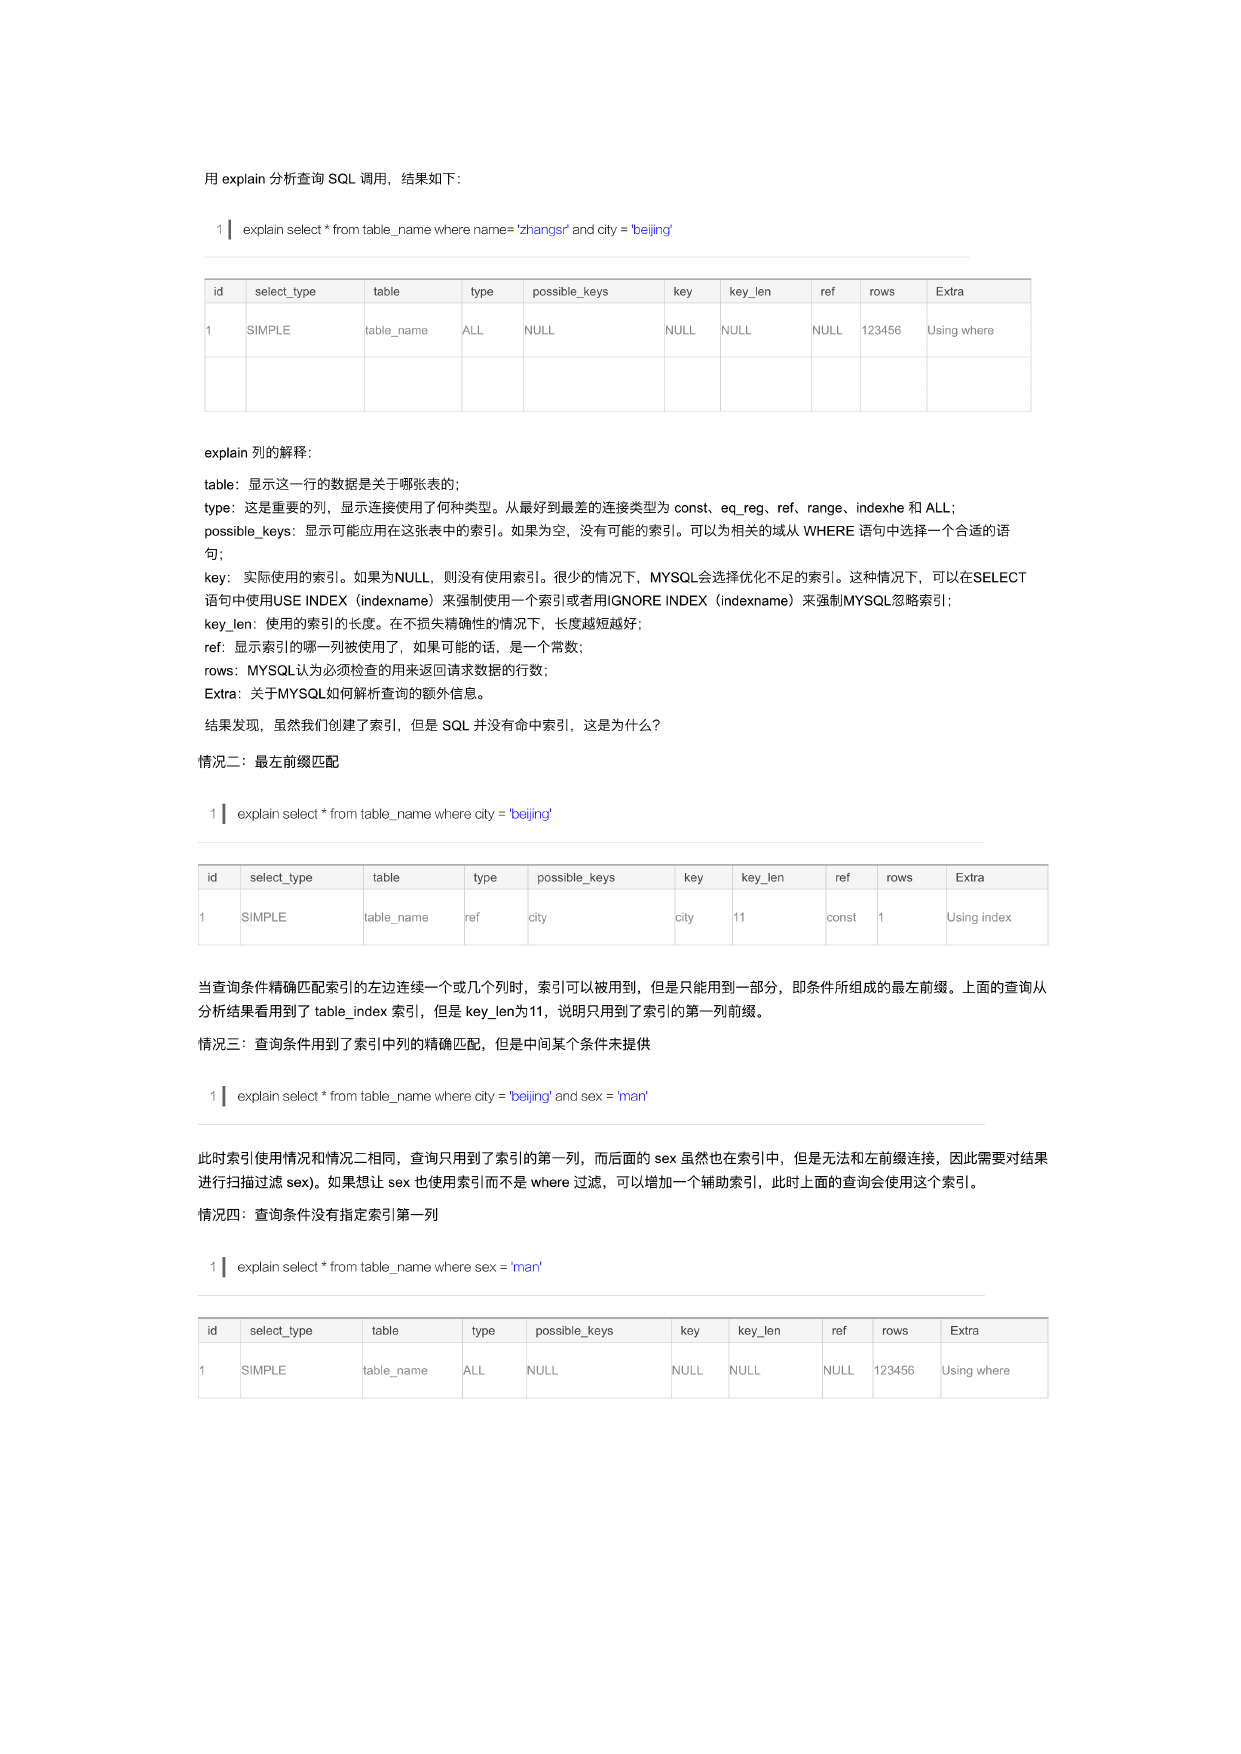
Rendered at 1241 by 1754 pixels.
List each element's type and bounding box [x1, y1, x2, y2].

picture [187, 162, 1050, 737]
picture [187, 747, 1050, 1408]
